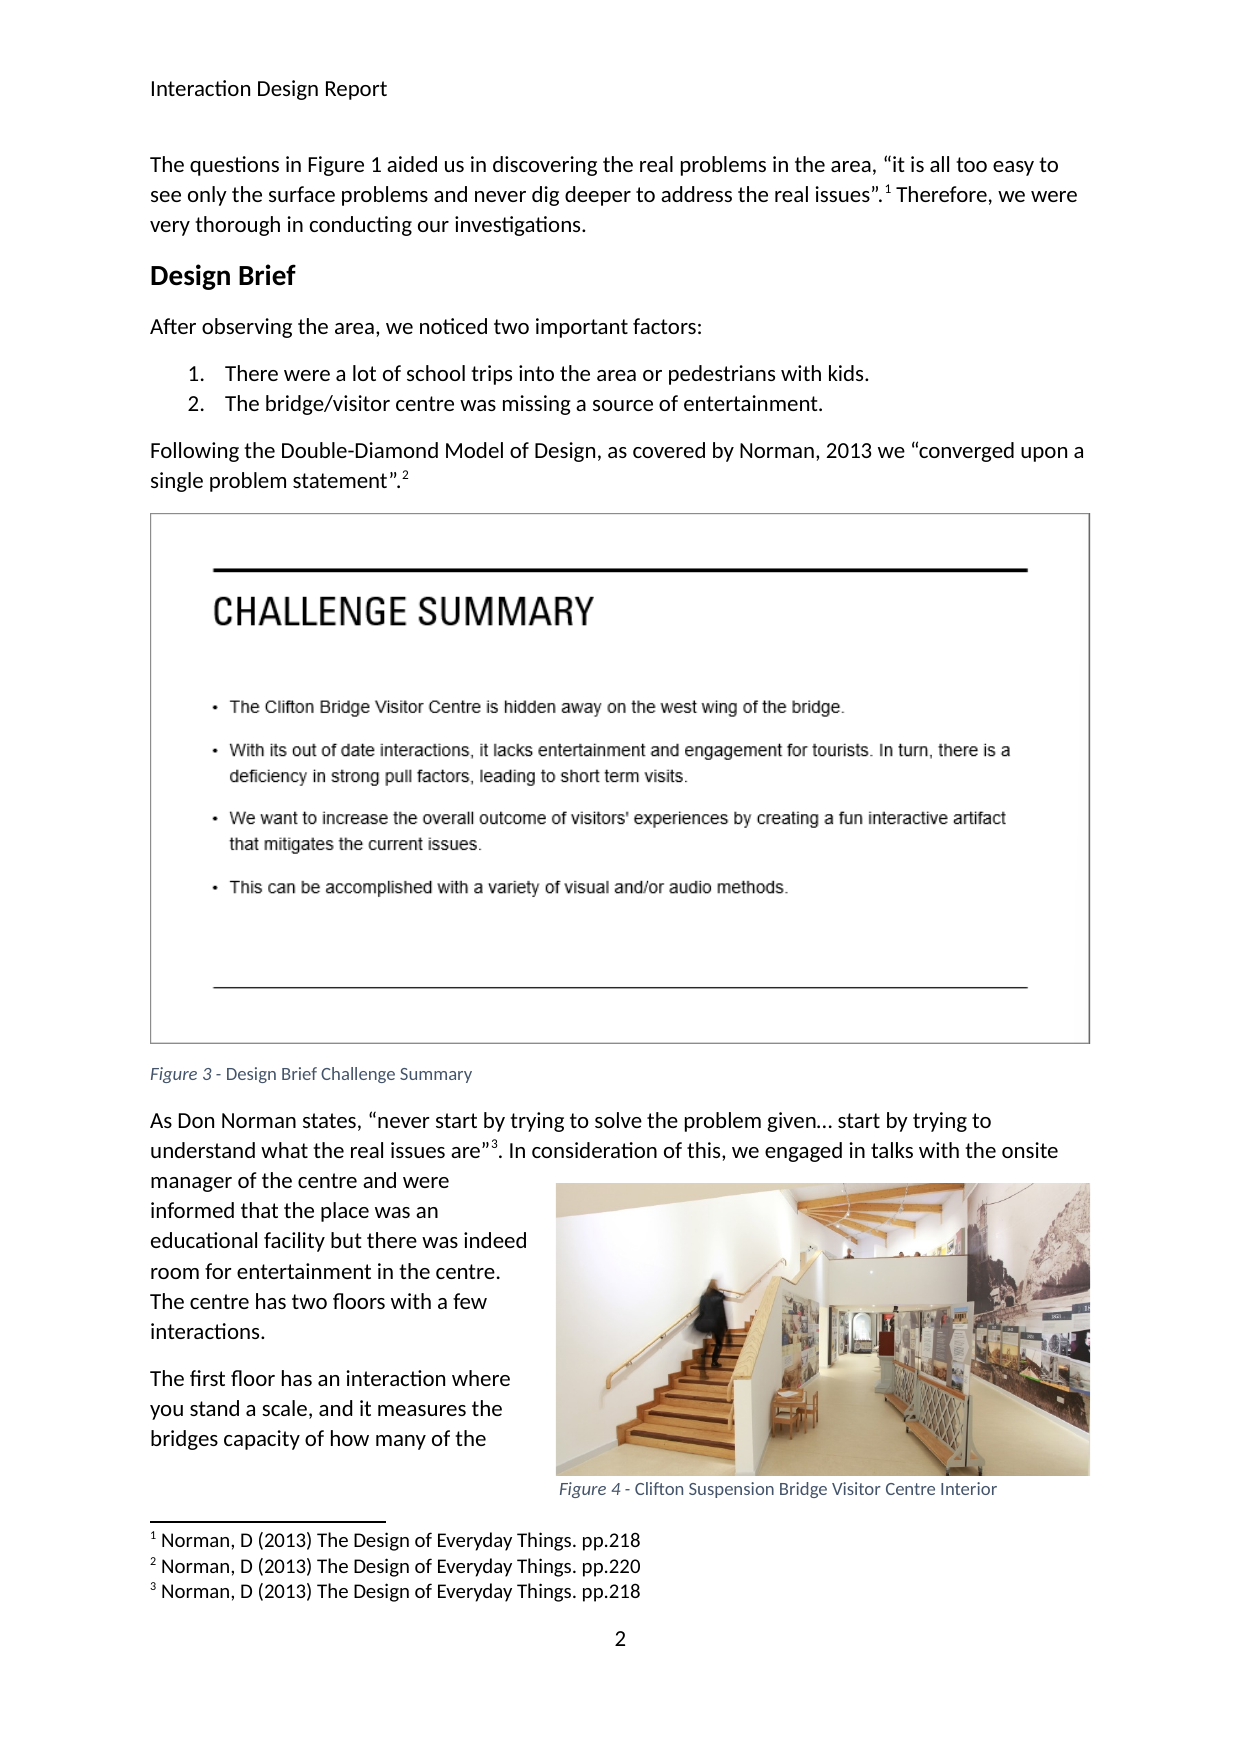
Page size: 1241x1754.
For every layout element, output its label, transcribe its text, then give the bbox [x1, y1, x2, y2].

text After observing the area, we noticed two important factors: [150, 312, 1090, 340]
text The questions in Figure 1 aided us in discovering the real problems in the area, “it is all too easy to see only the surface problems and never dig deeper to address the real issues”. Therefore, we were very thorough in conducting our investigations. [150, 150, 1090, 238]
text As Don Norman states, “never start by trying to solve the problem given… start by trying to understand what the real issues are”. In consideration of this, we engaged in talks with the onsite manager of the centre and were informed that the place was an educational facility but there was indeed room for entertainment in the centre. The centre has two floors with a few interactions. [150, 1106, 1090, 1345]
list The bridge/visitor centre was missing a source of entertainment. [187, 389, 1090, 417]
text Following the Double-Diamond Model of Design, as covered by Norman, 2013 we “converged upon a single problem statement”. [150, 436, 1090, 494]
picture [555, 1183, 1091, 1476]
list There were a lot of school trips into the area or pedestrians with kids. [187, 359, 1090, 387]
picture [150, 513, 1091, 1044]
text Design Brief [150, 257, 1090, 293]
